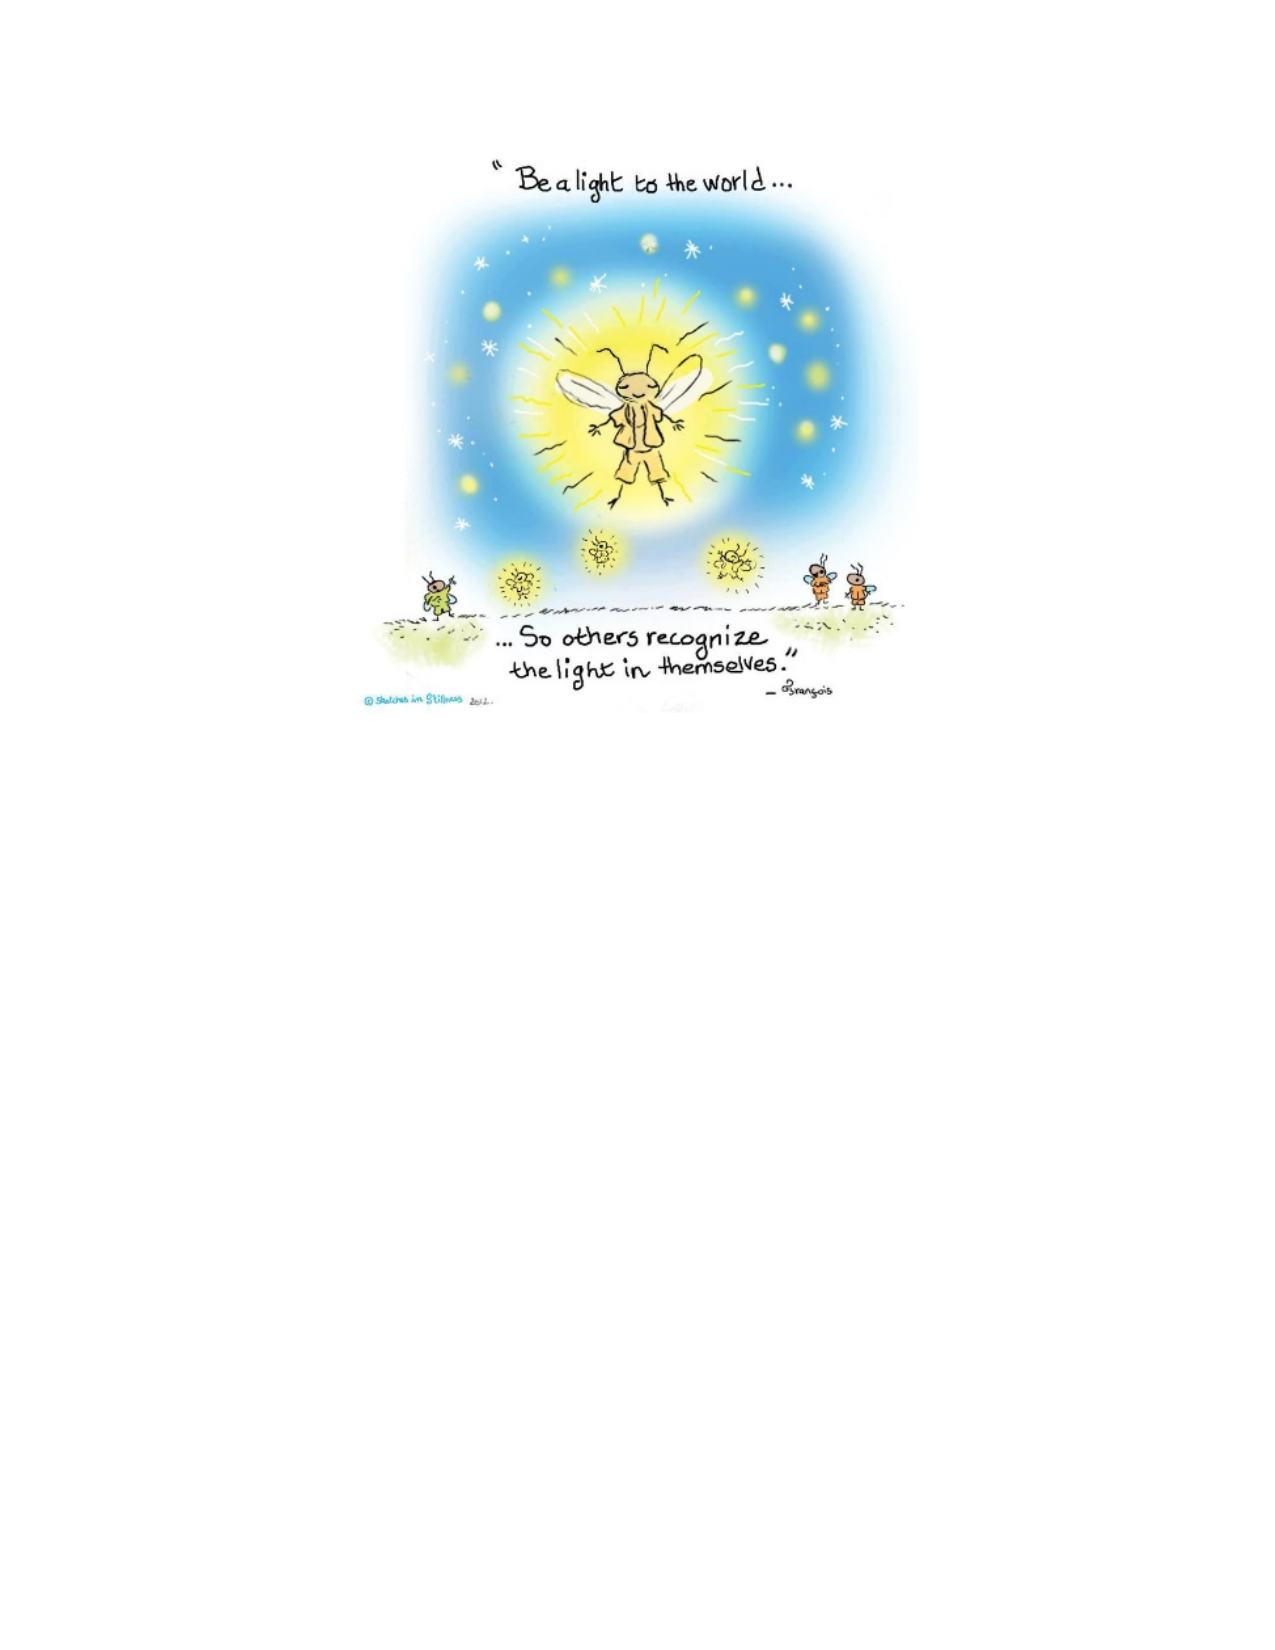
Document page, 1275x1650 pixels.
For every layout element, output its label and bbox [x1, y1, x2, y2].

picture [356, 150, 919, 713]
